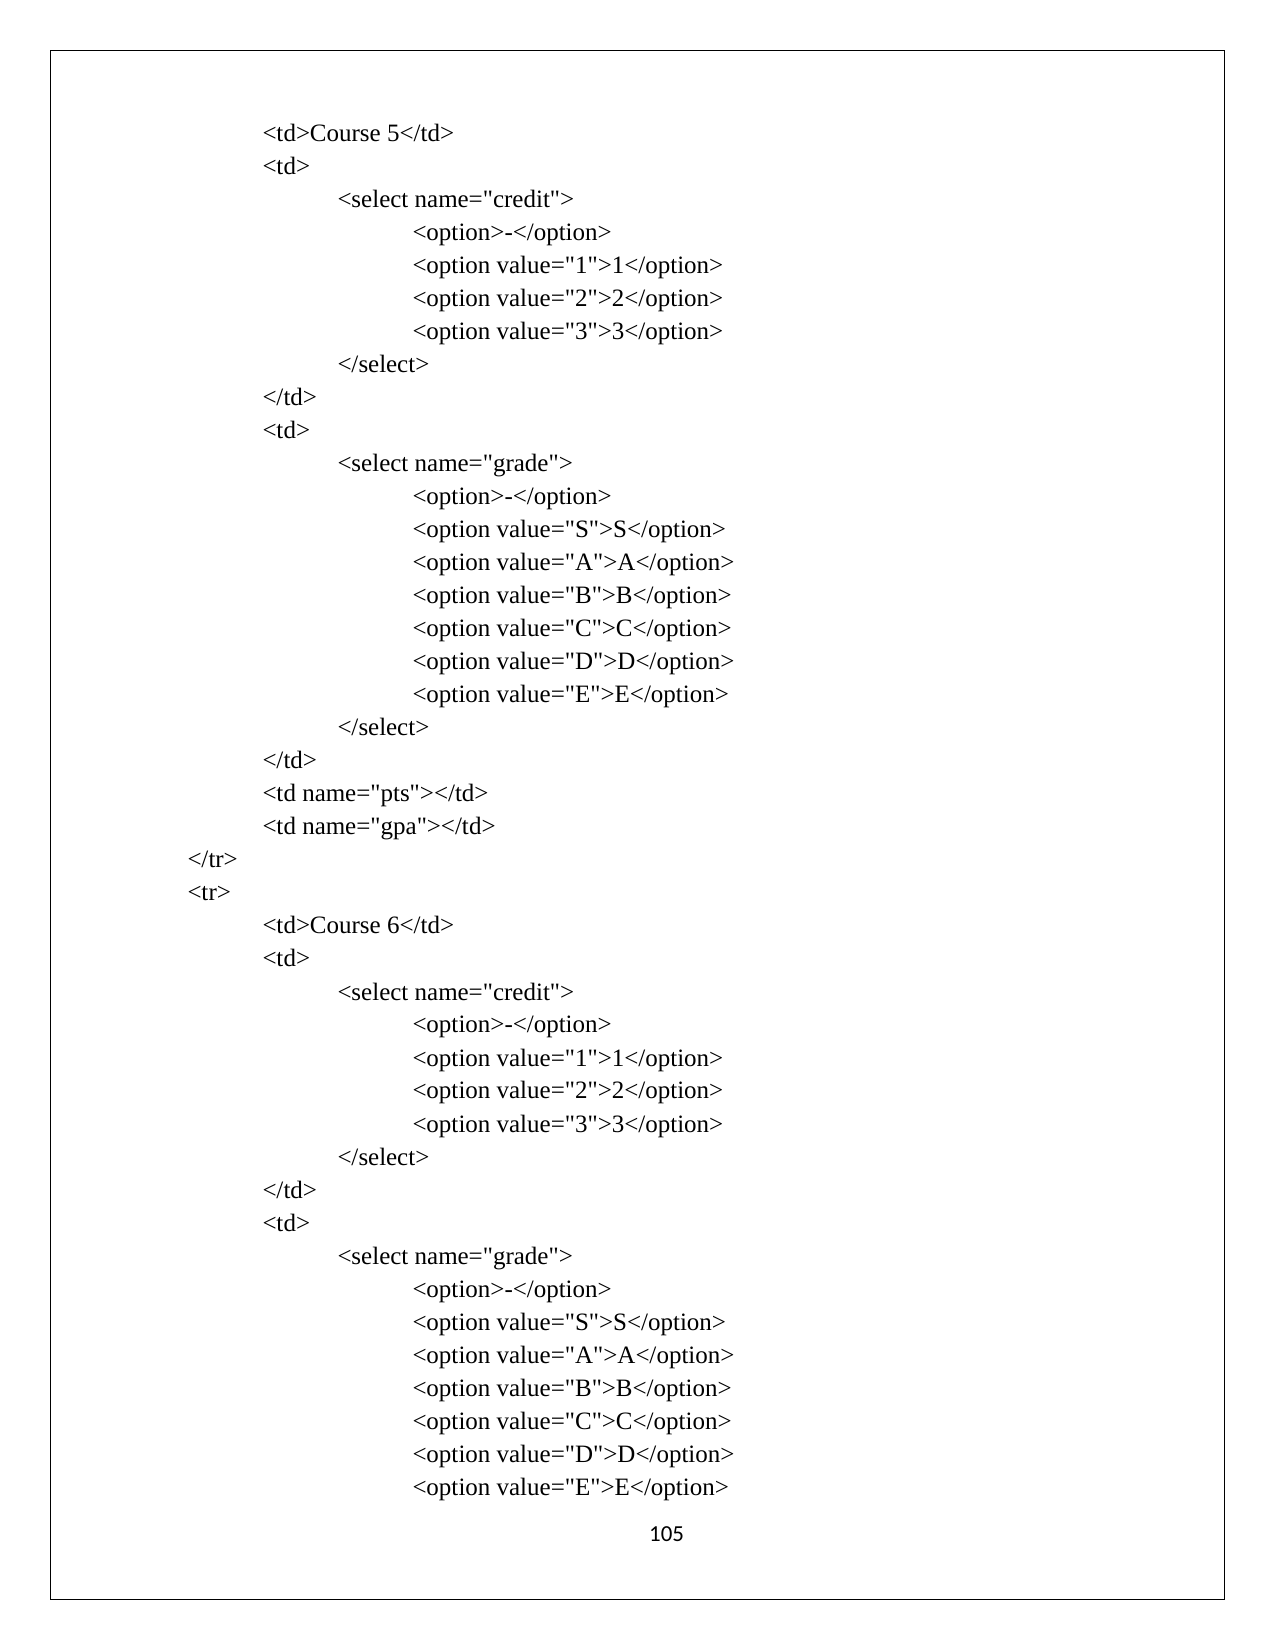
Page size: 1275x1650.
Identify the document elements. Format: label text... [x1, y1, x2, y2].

text <option value="3">3</option> [187, 316, 1221, 345]
text <td> [187, 415, 1221, 444]
text <option value="2">2</option> [187, 283, 1221, 312]
text <td name="pts"></td> [187, 778, 1221, 807]
text <td> [187, 943, 1221, 972]
text <select name="grade"> [187, 1241, 1221, 1269]
text <option>-</option> [187, 481, 1221, 510]
text <option value="A">A</option> [187, 547, 1221, 576]
text <option>-</option> [187, 217, 1221, 246]
text </td> [187, 382, 1221, 411]
text <option value="B">B</option> [187, 580, 1221, 609]
text <tr> [187, 877, 1221, 906]
text <option value="D">D</option> [187, 1439, 1221, 1468]
text <option>-</option> [187, 1274, 1221, 1302]
text </select> [187, 1142, 1221, 1170]
text <option value="S">S</option> [187, 1307, 1221, 1336]
text </select> [187, 349, 1221, 378]
text <option value="S">S</option> [187, 514, 1221, 543]
text <td>Course 5</td> [187, 118, 1221, 147]
text <td> [187, 151, 1221, 180]
text <option value="3">3</option> [187, 1109, 1221, 1137]
text <option value="B">B</option> [187, 1373, 1221, 1402]
text <option value="2">2</option> [187, 1076, 1221, 1104]
text <option value="C">C</option> [187, 1406, 1221, 1434]
text <select name="credit"> [187, 977, 1221, 1005]
text <td> [187, 1208, 1221, 1236]
text <td name="gpa"></td> [187, 811, 1221, 840]
text <option value="1">1</option> [187, 250, 1221, 279]
text <option value="E">E</option> [187, 1472, 1221, 1501]
text <option value="E">E</option> [187, 679, 1221, 708]
text <select name="grade"> [187, 448, 1221, 477]
text </select> [187, 712, 1221, 741]
text </tr> [187, 844, 1221, 873]
text <td>Course 6</td> [187, 911, 1221, 939]
text <select name="credit"> [187, 184, 1221, 213]
text <option value="1">1</option> [187, 1043, 1221, 1071]
text <option value="D">D</option> [187, 646, 1221, 675]
text <option value="A">A</option> [187, 1340, 1221, 1368]
text <option>-</option> [187, 1009, 1221, 1038]
text </td> [187, 745, 1221, 774]
text </td> [187, 1175, 1221, 1203]
text <option value="C">C</option> [187, 613, 1221, 642]
